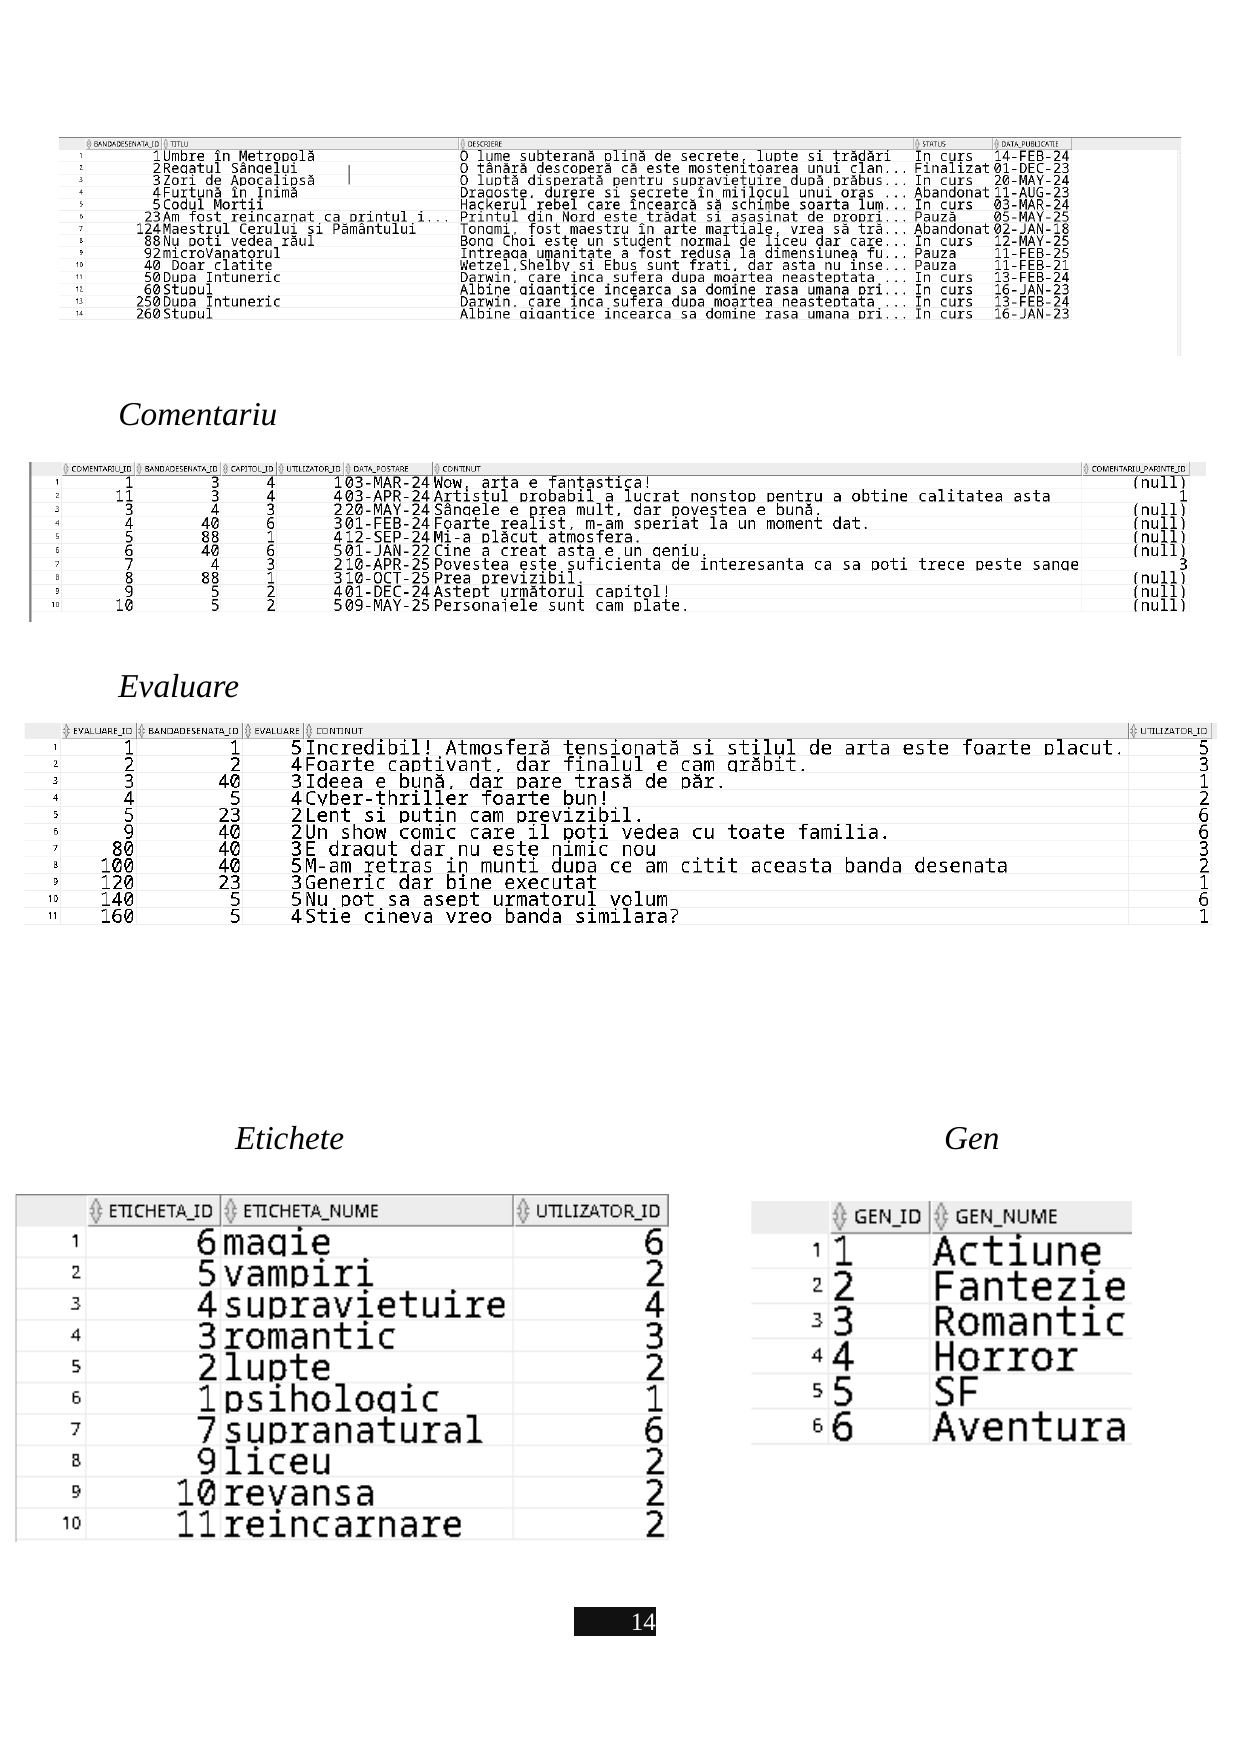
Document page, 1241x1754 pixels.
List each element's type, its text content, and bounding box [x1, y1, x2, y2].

picture [59, 137, 1182, 356]
text Evaluare [118, 666, 1122, 705]
picture [24, 723, 1217, 931]
text Etichete Gen [118, 1118, 1122, 1156]
picture [29, 462, 1206, 622]
picture [751, 1201, 1132, 1445]
text Comentariu [118, 394, 1122, 433]
picture [15, 1194, 669, 1542]
